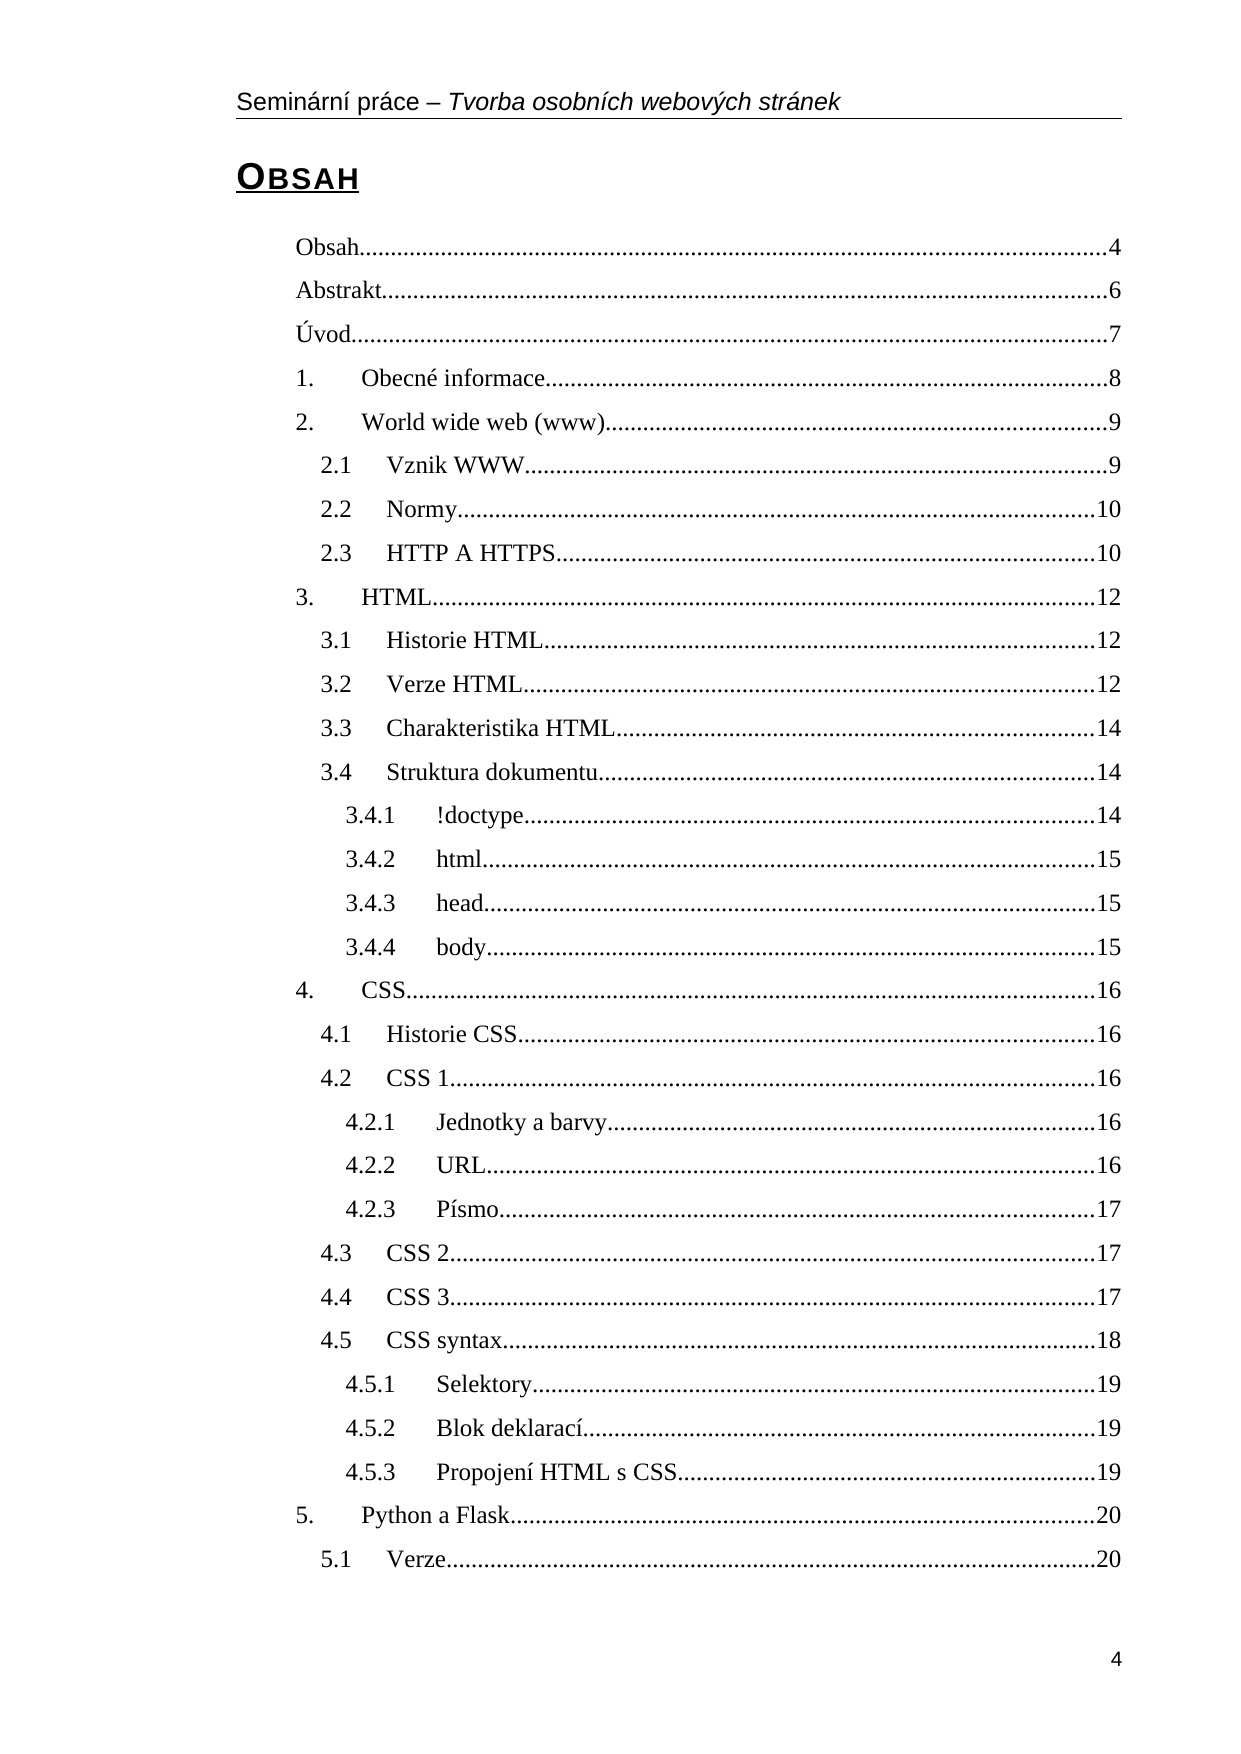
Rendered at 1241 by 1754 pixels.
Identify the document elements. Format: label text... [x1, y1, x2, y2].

text 3.1 Historie HTML 12 [261, 619, 1122, 656]
text 4.4 CSS 3 17 [261, 1275, 1122, 1312]
text 4.5.3 Propojení HTML s CSS 19 [286, 1450, 1122, 1487]
text 5.1 Verze 20 [261, 1537, 1122, 1575]
text 4.2 CSS 1 16 [261, 1056, 1122, 1094]
text 3.4.2 html 15 [286, 837, 1122, 875]
text 4.1 Historie CSS 16 [261, 1012, 1122, 1050]
text 4.2.2 URL 16 [286, 1144, 1122, 1181]
text 4.5.1 Selektory 19 [286, 1362, 1122, 1400]
text 3.3 Charakteristika HTML 14 [261, 706, 1122, 744]
text 3.2 Verze HTML 12 [261, 662, 1122, 700]
text 4.2.3 Písmo 17 [286, 1187, 1122, 1225]
text 1. Obecné informace 8 [236, 356, 1122, 394]
text Abstrakt 6 [236, 269, 1122, 306]
subtitle Obsah [236, 154, 1122, 197]
text 3.4.4 body 15 [286, 925, 1122, 962]
text 3. HTML 12 [236, 575, 1122, 612]
text 2. World wide web (www) 9 [236, 400, 1122, 437]
text 2.1 Vznik WWW 9 [261, 444, 1122, 481]
text 3.4.1 !doctype 14 [286, 794, 1122, 831]
text 3.4 Struktura dokumentu 14 [261, 750, 1122, 787]
text 4. CSS 16 [236, 969, 1122, 1006]
text 4.5.2 Blok deklarací 19 [286, 1406, 1122, 1444]
text 2.3 HTTP A HTTPS 10 [261, 531, 1122, 569]
text Úvod 7 [236, 312, 1122, 350]
text 5. Python a Flask 20 [236, 1494, 1122, 1531]
text 4.5 CSS syntax 18 [261, 1319, 1122, 1356]
text 2.2 Normy 10 [261, 487, 1122, 525]
text Obsah 4 [236, 225, 1122, 262]
text 4.2.1 Jednotky a barvy 16 [286, 1100, 1122, 1137]
text 4.3 CSS 2 17 [261, 1231, 1122, 1269]
text 3.4.3 head 15 [286, 881, 1122, 919]
